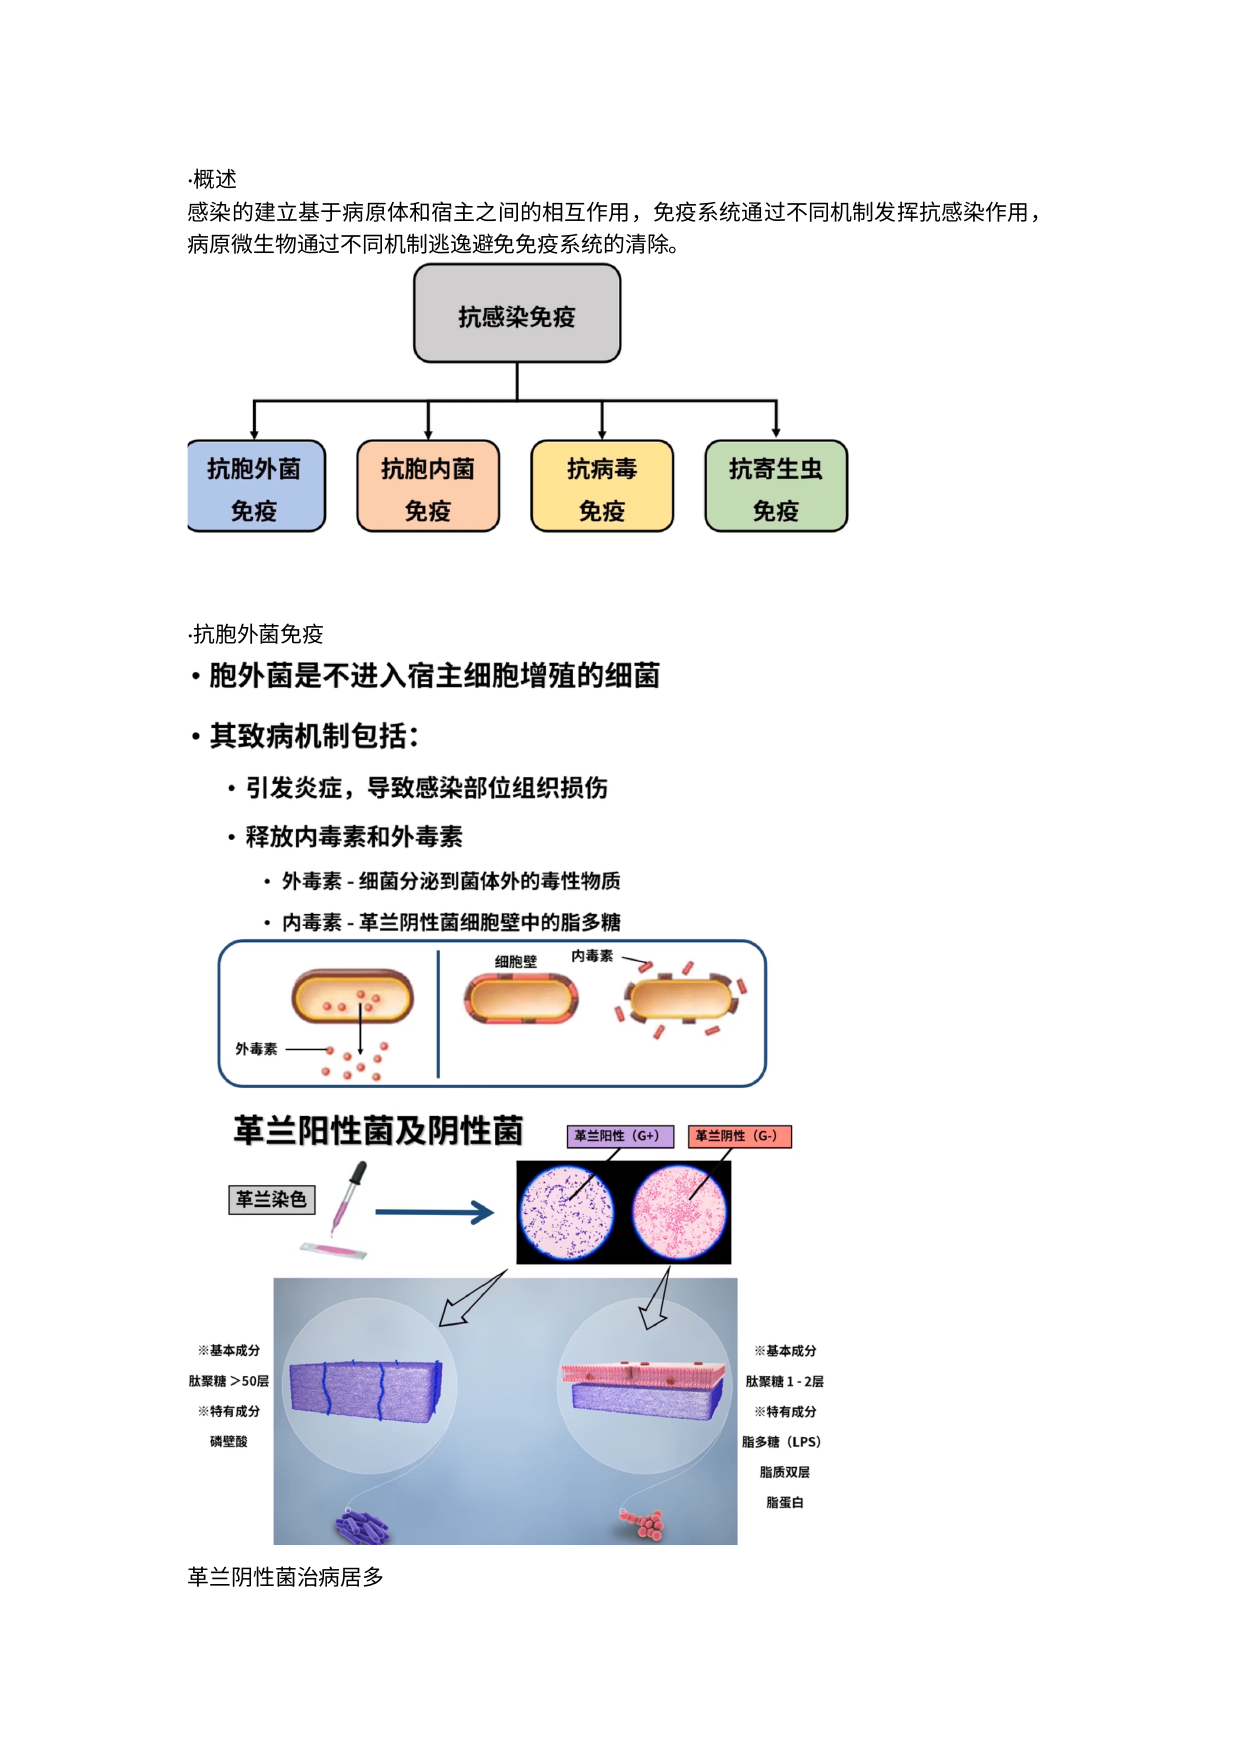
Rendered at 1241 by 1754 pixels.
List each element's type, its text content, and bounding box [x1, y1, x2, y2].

picture [187, 259, 851, 540]
text ·概述 [187, 162, 1053, 194]
text 感染的建立基于病原体和宿主之间的相互作用，免疫系统通过不同机制发挥抗感染作用，病原微生物通过不同机制逃逸避免免疫系统的清除。 [187, 194, 1053, 259]
picture [187, 649, 780, 1089]
picture [187, 1104, 826, 1545]
text 革兰阴性菌治病居多 [187, 1559, 1053, 1592]
text ·抗胞外菌免疫 [187, 617, 1053, 649]
